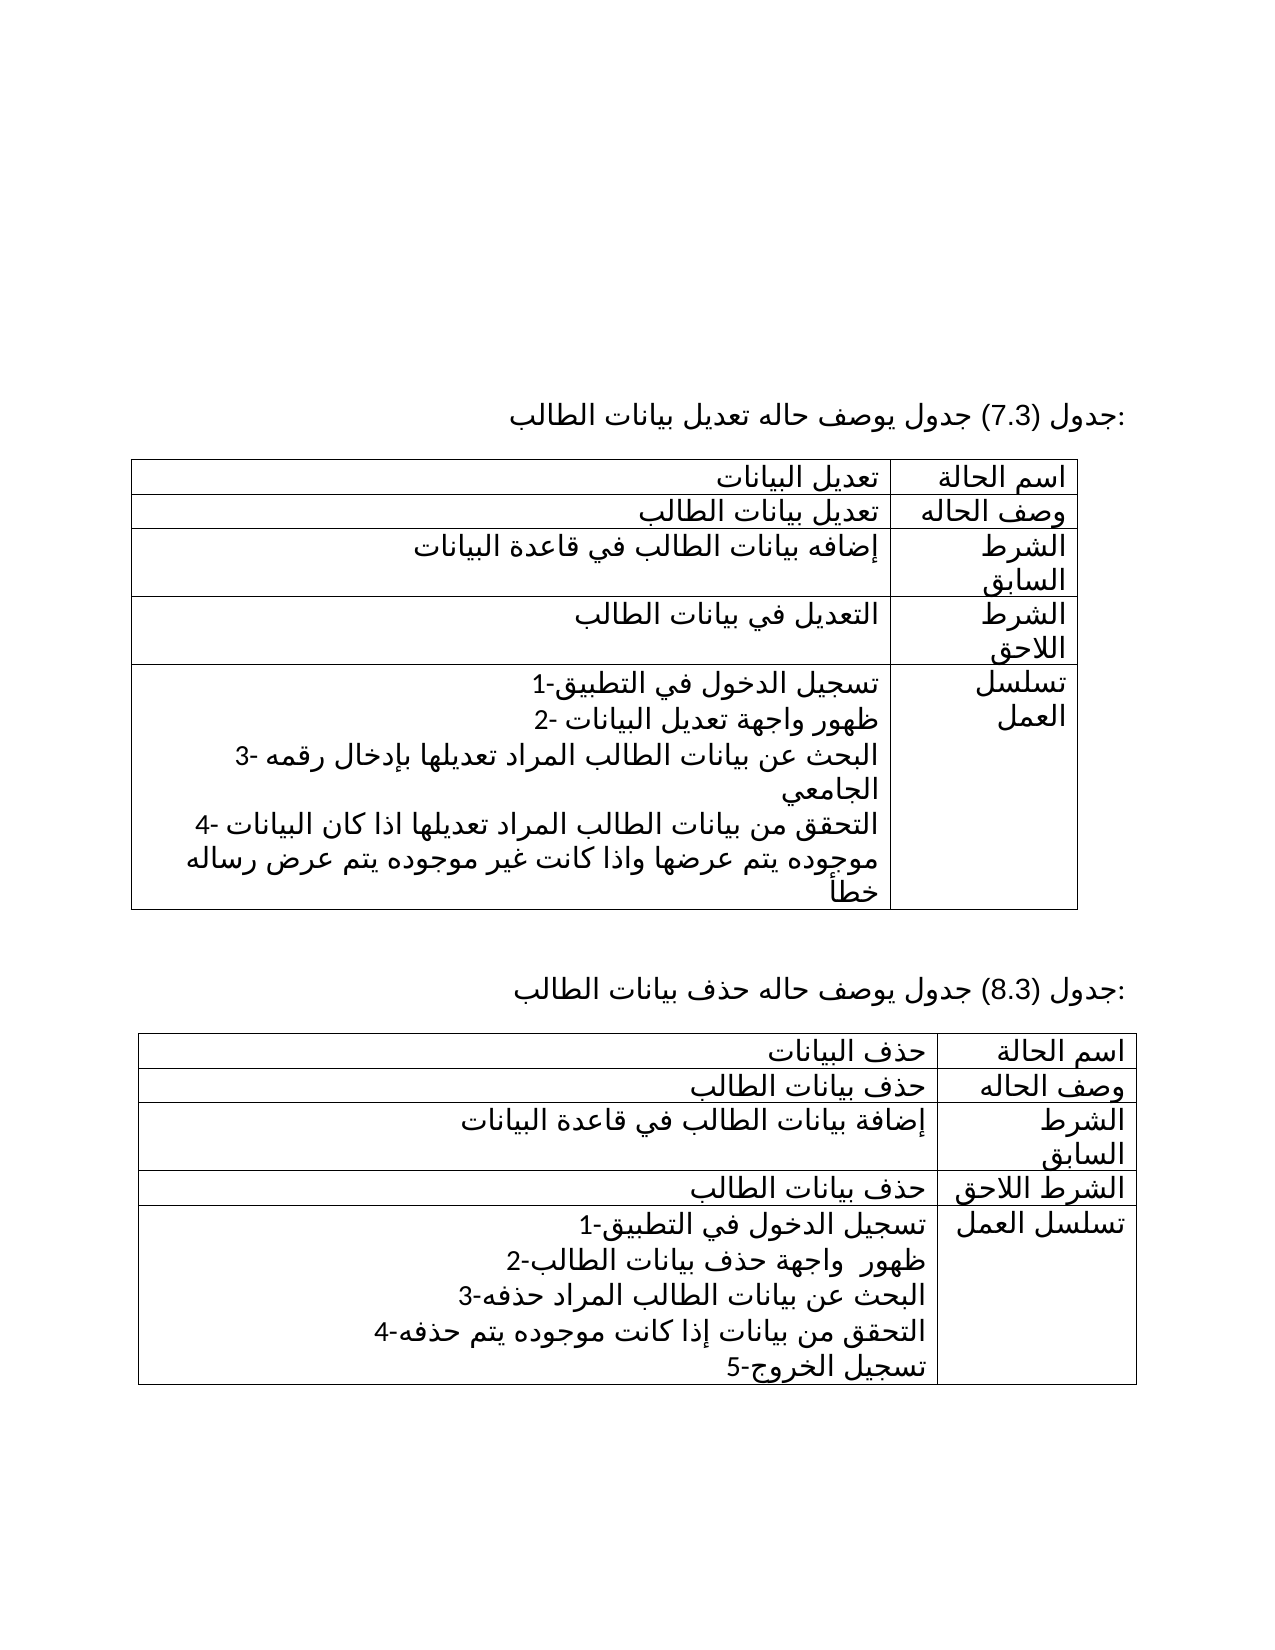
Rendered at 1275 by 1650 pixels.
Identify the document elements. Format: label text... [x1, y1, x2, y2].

table_cell 1-تسجيل الدخول في التطبيق 2-ظهور واجهة حذف بيانات الطالب 3-البحث عن بيانات الطالب المراد حذفه 4-التحقق من بيانات إذا كانت موجوده يتم حذفه 5-تسجيل الخروج [139, 1206, 937, 1384]
table_cell الشرط اللاحق [938, 1171, 1136, 1205]
table_cell تعديل بيانات الطالب [132, 495, 890, 528]
table_cell تسلسل العمل [938, 1206, 1136, 1384]
table_header اسم الحالة [891, 460, 1077, 493]
table_header حذف البيانات [139, 1034, 937, 1068]
table_cell وصف الحاله [938, 1069, 1136, 1102]
table_header اسم الحالة [938, 1034, 1136, 1068]
table_cell 1-تسجيل الدخول في التطبيق 2- ظهور واجهة تعديل البيانات 3- البحث عن بيانات الطالب المراد تعديلها بإدخال رقمه الجامعي 4- التحقق من بيانات الطالب المراد تعديلها اذا كان البيانات موجوده يتم عرضها واذا كانت غير موجوده يتم عرض رساله خطأ [132, 665, 890, 908]
table_cell إضافة بيانات الطالب في قاعدة البيانات [139, 1103, 937, 1170]
table_cell حذف بيانات الطالب [139, 1069, 937, 1102]
table_cell وصف الحاله [891, 495, 1077, 528]
text جدول (7.3) جدول يوصف حاله تعديل بيانات الطالب: [150, 397, 1125, 433]
table_cell الشرط السابق [891, 529, 1077, 596]
table_cell الشرط السابق [938, 1103, 1136, 1170]
table_cell التعديل في بيانات الطالب [132, 597, 890, 664]
table_cell حذف بيانات الطالب [139, 1171, 937, 1205]
text جدول (8.3) جدول يوصف حاله حذف بيانات الطالب: [150, 971, 1125, 1007]
table_cell إضافه بيانات الطالب في قاعدة البيانات [132, 529, 890, 596]
table_header تعديل البيانات [132, 460, 890, 493]
table_cell الشرط اللاحق [891, 597, 1077, 664]
table_cell تسلسل العمل [891, 665, 1077, 908]
